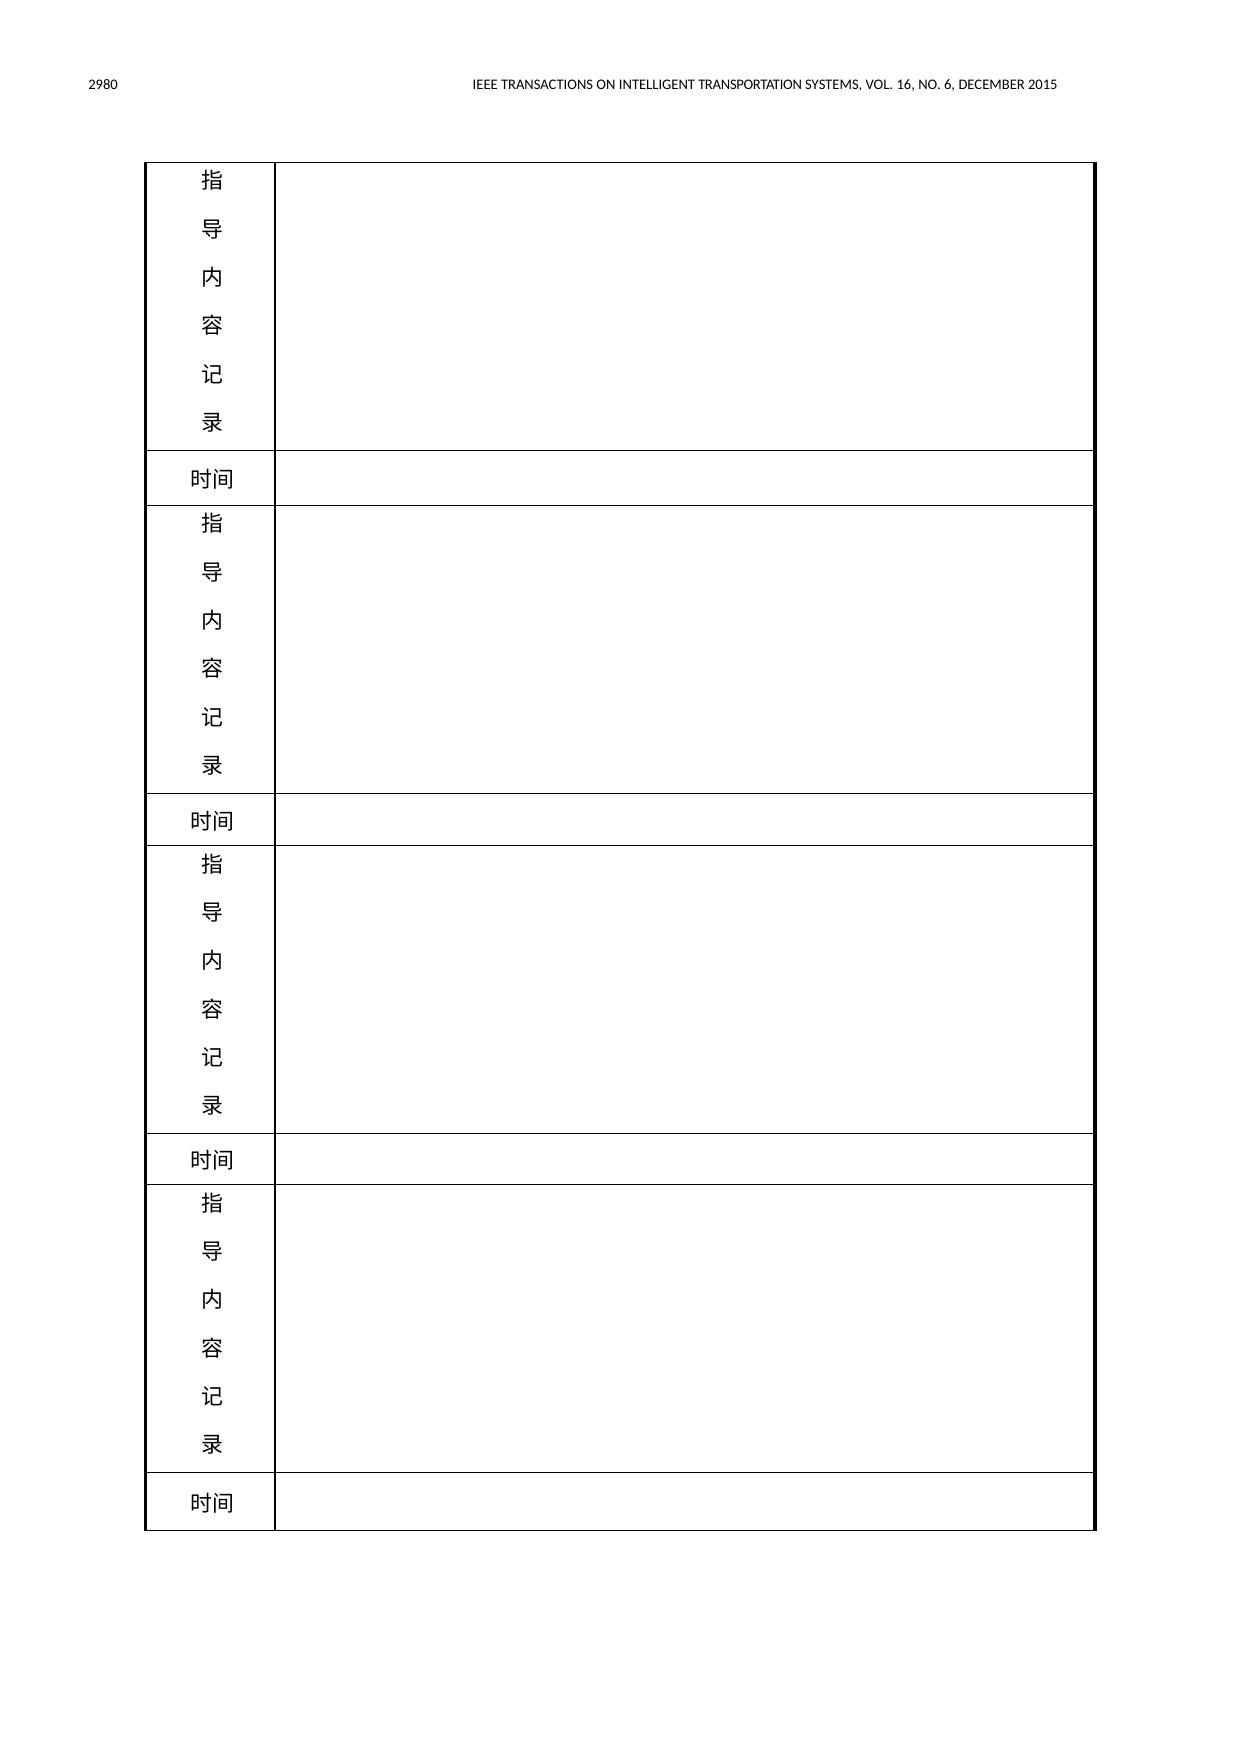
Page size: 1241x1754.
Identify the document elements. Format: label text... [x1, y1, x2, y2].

table_cell 时间 [147, 794, 274, 845]
table_cell 时间 [147, 451, 274, 505]
table_cell 时间 [147, 1134, 274, 1184]
table_cell [276, 1134, 1093, 1184]
table_cell [276, 1473, 1093, 1530]
table_cell 指 导 内 容 记 录 [147, 846, 274, 1133]
table_cell [276, 1185, 1093, 1472]
table_cell [276, 163, 1093, 450]
table_cell [276, 846, 1093, 1133]
table_cell 指 导 内 容 记 录 [147, 163, 274, 450]
table_cell [276, 451, 1093, 505]
table_cell 时间 [147, 1473, 274, 1530]
table_cell 指 导 内 容 记 录 [147, 1185, 274, 1472]
table_cell 指 导 内 容 记 录 [147, 506, 274, 793]
table_cell [276, 506, 1093, 793]
table_cell [276, 794, 1093, 845]
